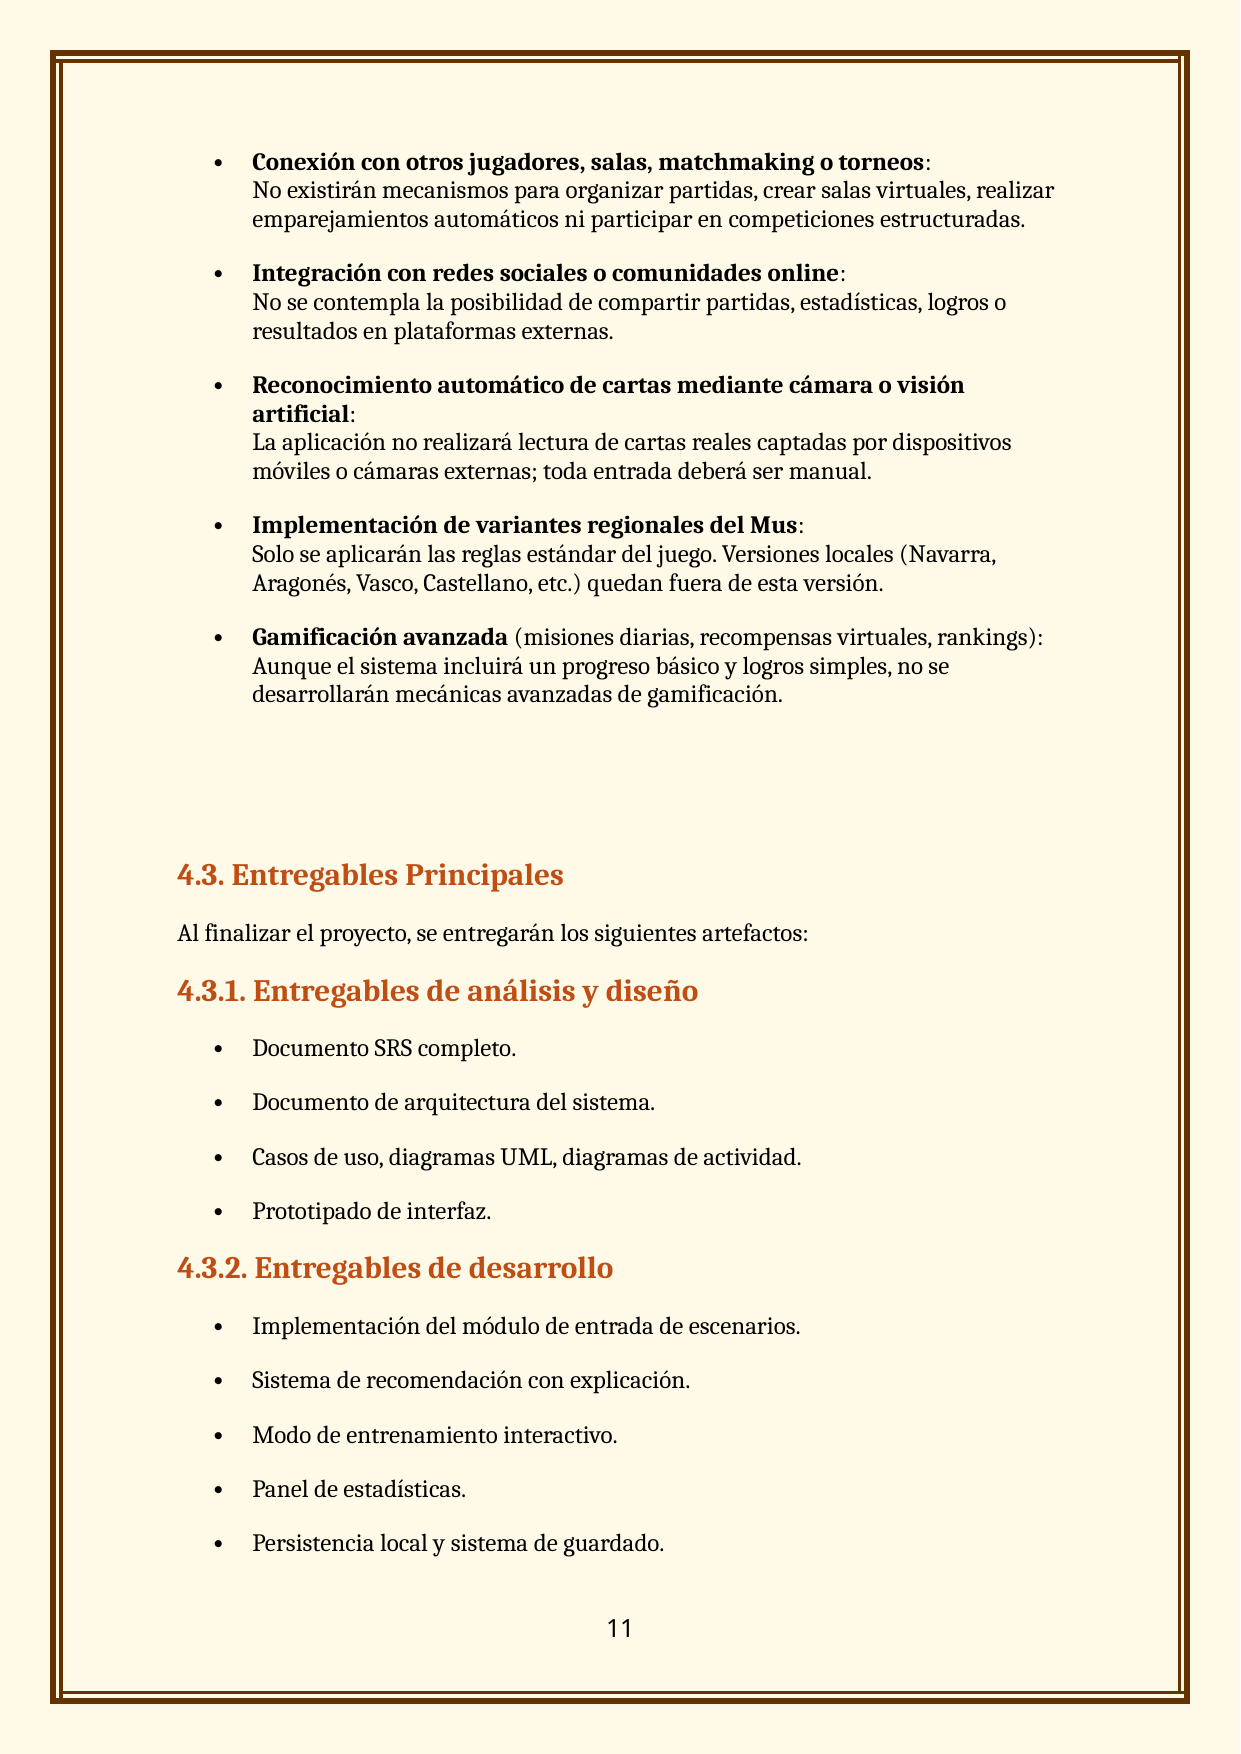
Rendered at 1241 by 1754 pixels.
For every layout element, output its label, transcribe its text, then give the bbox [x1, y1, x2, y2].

list Modo de entrenamiento interactivo. [214, 1421, 1063, 1449]
list Panel de estadísticas. [214, 1475, 1063, 1503]
list Prototipado de interfaz. [214, 1197, 1063, 1225]
list Implementación del módulo de entrada de escenarios. [214, 1312, 1063, 1341]
list Sistema de recomendación con explicación. [214, 1366, 1063, 1395]
list Conexión con otros jugadores, salas, matchmaking o torneos: No existirán mecanismos para organizar partidas, crear salas virtuales, realizar emparejamientos automáticos ni participar en competiciones estructuradas. [214, 147, 1063, 234]
list Casos de uso, diagramas UML, diagramas de actividad. [214, 1142, 1063, 1171]
text 4.3. Entregables Principales [177, 857, 1063, 893]
text 4.3.2. Entregables de desarrollo [177, 1251, 1063, 1287]
text Al finalizar el proyecto, se entregarán los siguientes artefactos: [177, 919, 1063, 947]
list Gamificación avanzada (misiones diarias, recompensas virtuales, rankings): Aunque el sistema incluirá un progreso básico y logros simples, no se desarrollarán mecánicas avanzadas de gamificación. [214, 623, 1063, 709]
list Documento SRS completo. [214, 1034, 1063, 1063]
list Integración con redes sociales o comunidades online: No se contempla la posibilidad de compartir partidas, estadísticas, logros o resultados en plataformas externas. [214, 259, 1063, 345]
list Reconocimiento automático de cartas mediante cámara o visión artificial: La aplicación no realizará lectura de cartas reales captadas por dispositivos móviles o cámaras externas; toda entrada deberá ser manual. [214, 371, 1063, 486]
list Documento de arquitectura del sistema. [214, 1088, 1063, 1117]
text 4.3.1. Entregables de análisis y diseño [177, 973, 1063, 1009]
list Persistencia local y sistema de guardado. [214, 1529, 1063, 1558]
list Implementación de variantes regionales del Mus: Solo se aplicarán las reglas estándar del juego. Versiones locales (Navarra, Aragonés, Vasco, Castellano, etc.) quedan fuera de esta versión. [214, 511, 1063, 597]
